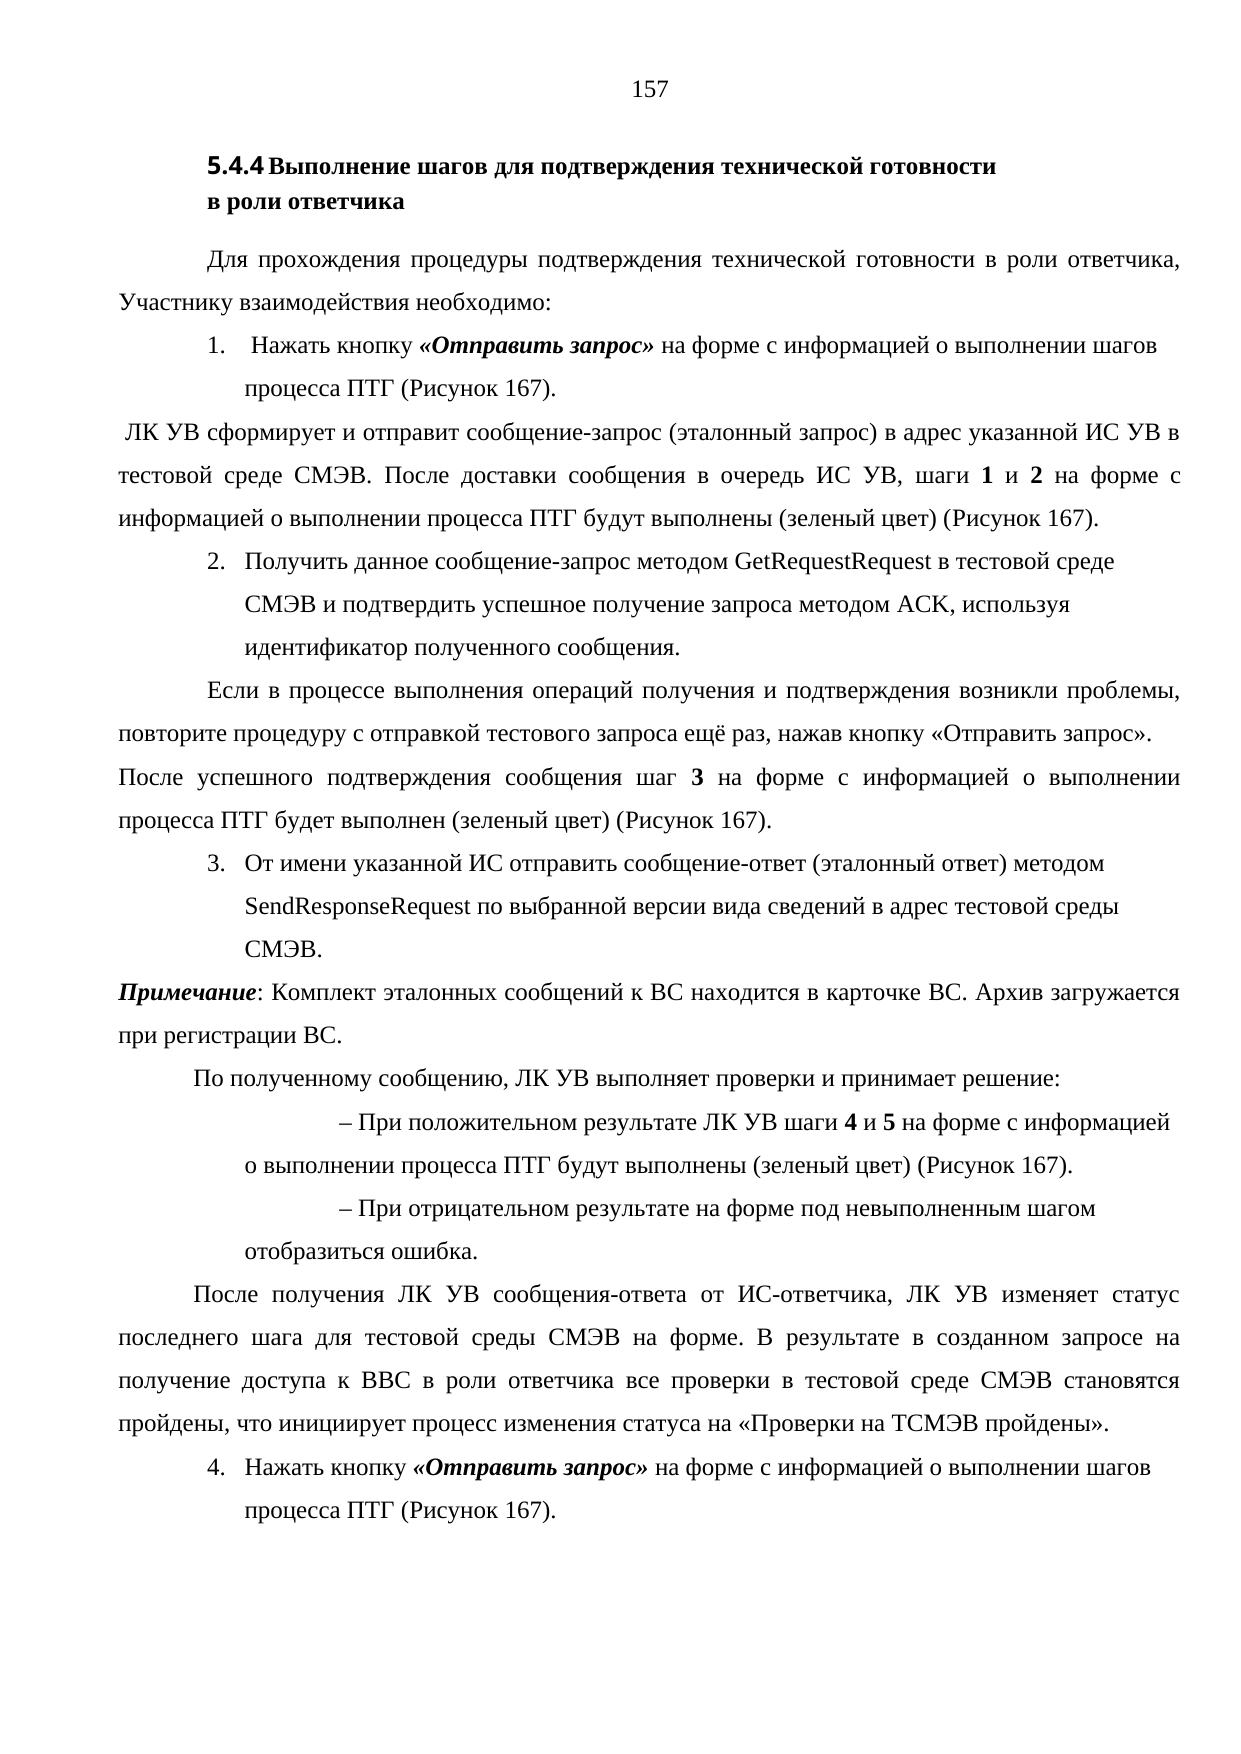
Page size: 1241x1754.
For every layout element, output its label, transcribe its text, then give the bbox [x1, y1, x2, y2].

list От имени указанной ИС отправить сообщение-ответ (эталонный ответ) методом SendResponseRequest по выбранной версии вида сведений в адрес тестовой среды СМЭВ. [207, 848, 1181, 963]
text ЛК УВ сформирует и отправит сообщение-запрос (эталонный запрос) в адрес указанной ИС УВ в тестовой среде СМЭВ. После доставки сообщения в очередь ИС УВ, шаги 1 и 2 на форме с информацией о выполнении процесса ПТГ будут выполнены (зеленый цвет) (Рисунок 167). [118, 417, 1181, 532]
text Если в процессе выполнения операций получения и подтверждения возникли проблемы, повторите процедуру с отправкой тестового запроса ещё раз, нажав кнопку «Отправить запрос». [118, 675, 1181, 747]
list Нажать кнопку «Отправить запрос» на форме с информацией о выполнении шагов процесса ПТГ (Рисунок 167). [207, 330, 1181, 402]
list Нажать кнопку «Отправить запрос» на форме с информацией о выполнении шагов процесса ПТГ (Рисунок 167). [207, 1452, 1181, 1523]
subtitle Выполнение шагов для подтверждения технической готовности в роли ответчика [207, 148, 1181, 215]
text Для прохождения процедуры подтверждения технической готовности в роли ответчика, Участнику взаимодействия необходимо: [118, 244, 1181, 316]
text После успешного подтверждения сообщения шаг 3 на форме с информацией о выполнении процесса ПТГ будет выполнен (зеленый цвет) (Рисунок 167). [118, 762, 1181, 833]
list Получить данное сообщение-запрос методом GetRequestRequest в тестовой среде СМЭВ и подтвердить успешное получение запроса методом ACK, используя идентификатор полученного сообщения. [207, 546, 1181, 661]
text По полученному сообщению, ЛК УВ выполняет проверки и принимает решение: [118, 1063, 1181, 1092]
text Примечание: Комплект эталонных сообщений к ВС находится в карточке ВС. Архив загружается при регистрации ВС. [118, 977, 1181, 1049]
list – При отрицательном результате на форме под невыполненным шагом отобразиться ошибка. [244, 1193, 1181, 1265]
text После получения ЛК УВ сообщения-ответа от ИС-ответчика, ЛК УВ изменяет статус последнего шага для тестовой среды СМЭВ на форме. В результате в созданном запросе на получение доступа к ВВС в роли ответчика все проверки в тестовой среде СМЭВ становятся пройдены, что инициирует процесс изменения статуса на «Проверки на ТСМЭВ пройдены». [118, 1279, 1181, 1437]
list – При положительном результате ЛК УВ шаги 4 и 5 на форме с информацией о выполнении процесса ПТГ будут выполнены (зеленый цвет) (Рисунок 167). [244, 1107, 1181, 1178]
